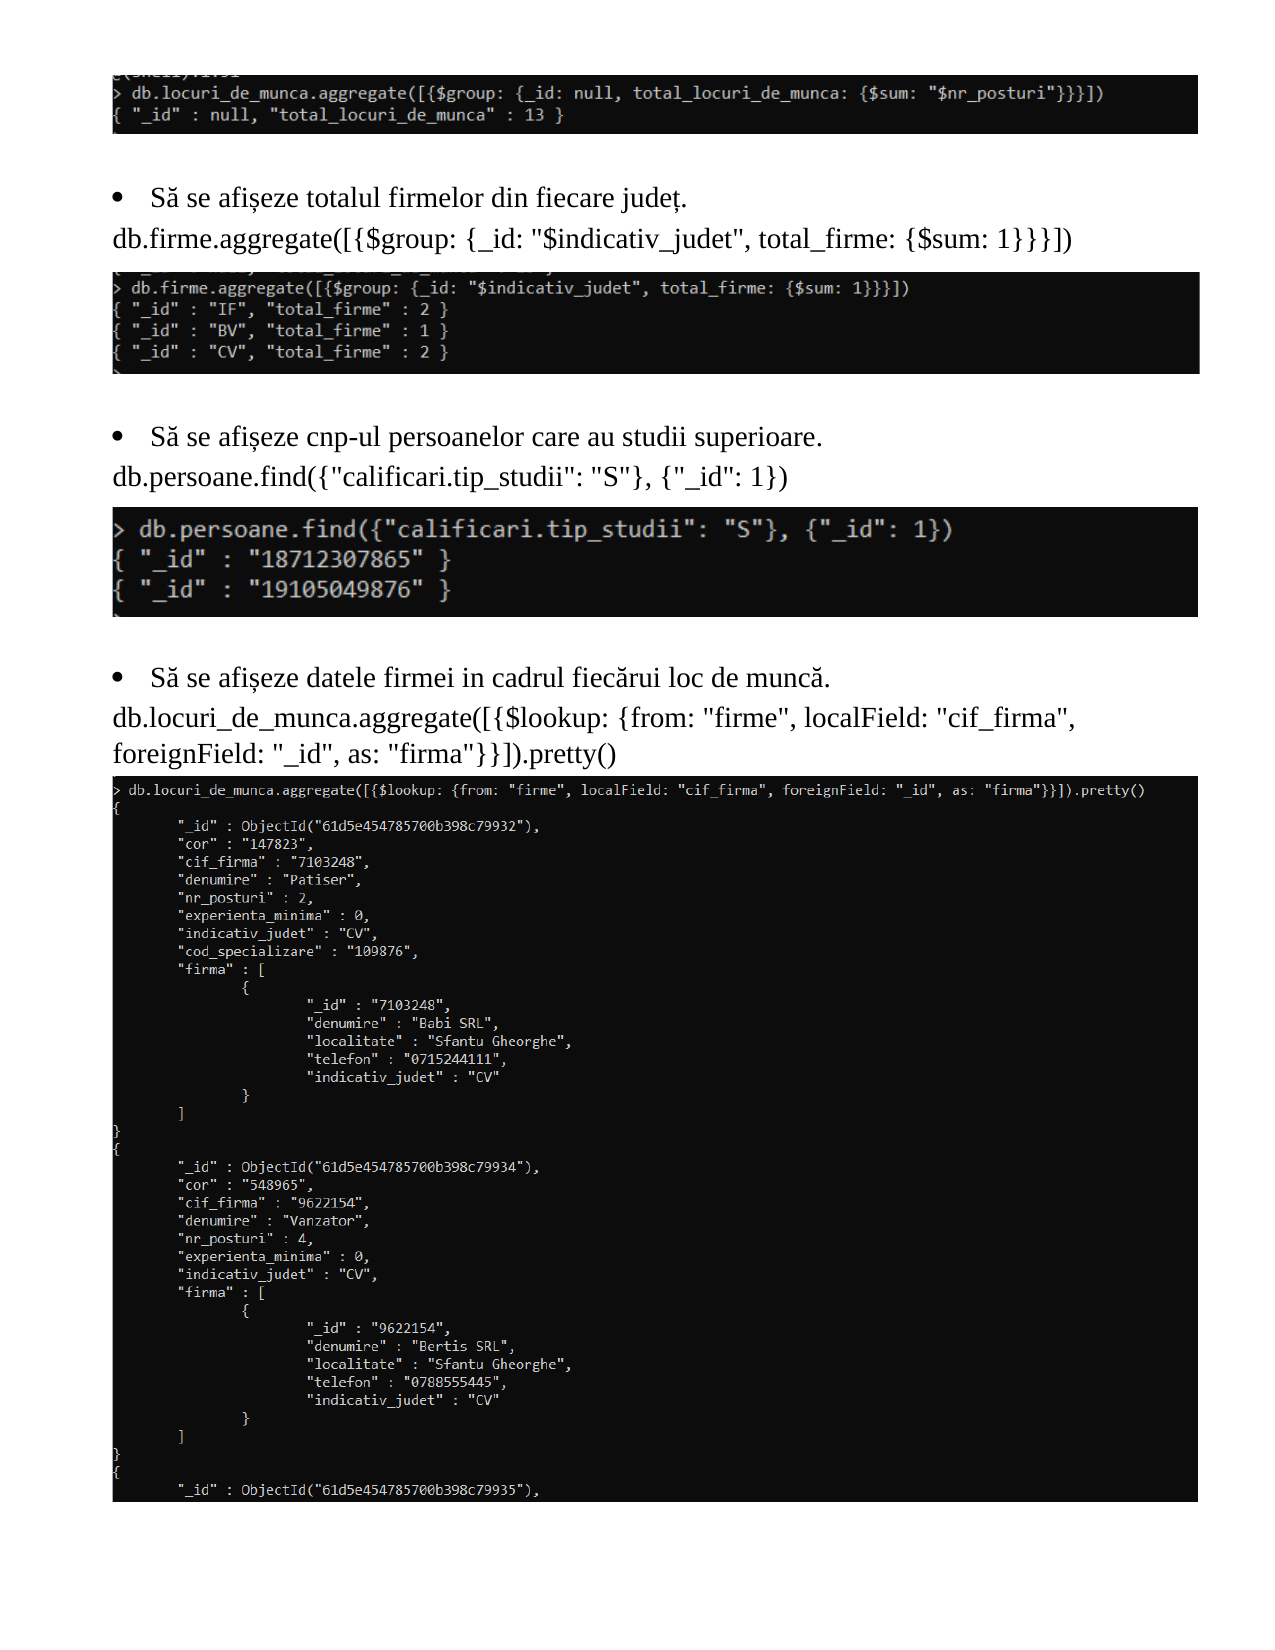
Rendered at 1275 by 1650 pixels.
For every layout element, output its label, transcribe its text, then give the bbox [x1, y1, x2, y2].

picture [112, 507, 1198, 617]
text db.persoane.find({"calificari.tip_studii": "S"}, {"_id": 1}) [112, 459, 1200, 493]
text db.firme.aggregate([{$group: {_id: "$indicativ_judet", total_firme: {$sum: 1}}}]) [112, 221, 1200, 254]
picture [112, 272, 1200, 374]
list Să se afișeze totalul firmelor din fiecare județ. [112, 180, 1200, 214]
picture [112, 75, 1198, 134]
list Să se afișeze datele firmei in cadrul fiecărui loc de muncă. [112, 660, 1200, 693]
picture [112, 776, 1198, 1502]
list Să se afișeze cnp-ul persoanelor care au studii superioare. [112, 419, 1200, 452]
text db.locuri_de_munca.aggregate([{$lookup: {from: "firme", localField: "cif_firma", foreignField: "_id", as: "firma"}}]).pretty() [112, 700, 1200, 770]
